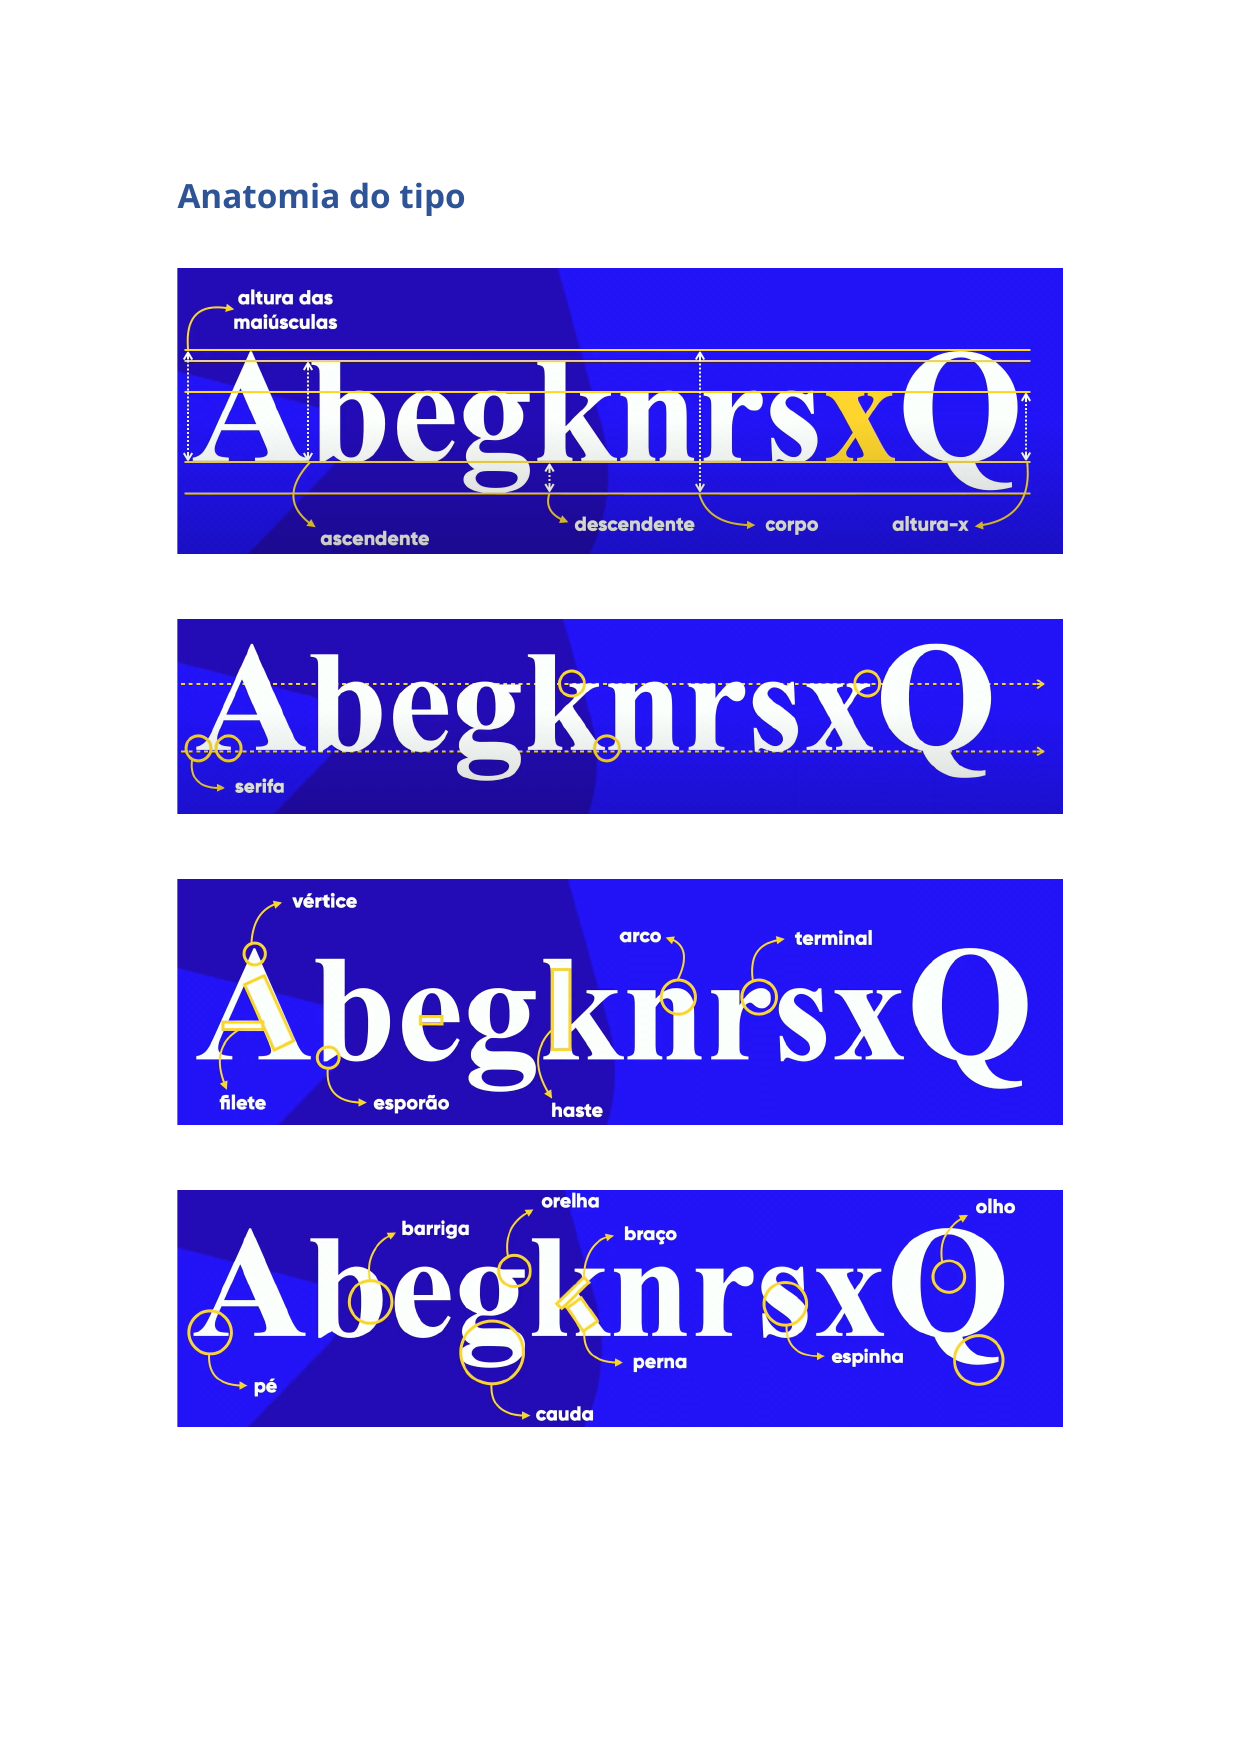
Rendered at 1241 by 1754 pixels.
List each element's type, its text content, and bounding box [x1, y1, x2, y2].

picture [177, 619, 1063, 814]
picture [177, 1190, 1063, 1427]
picture [177, 268, 1063, 554]
subtitle Anatomia do tipo [177, 173, 1063, 218]
picture [177, 879, 1063, 1125]
